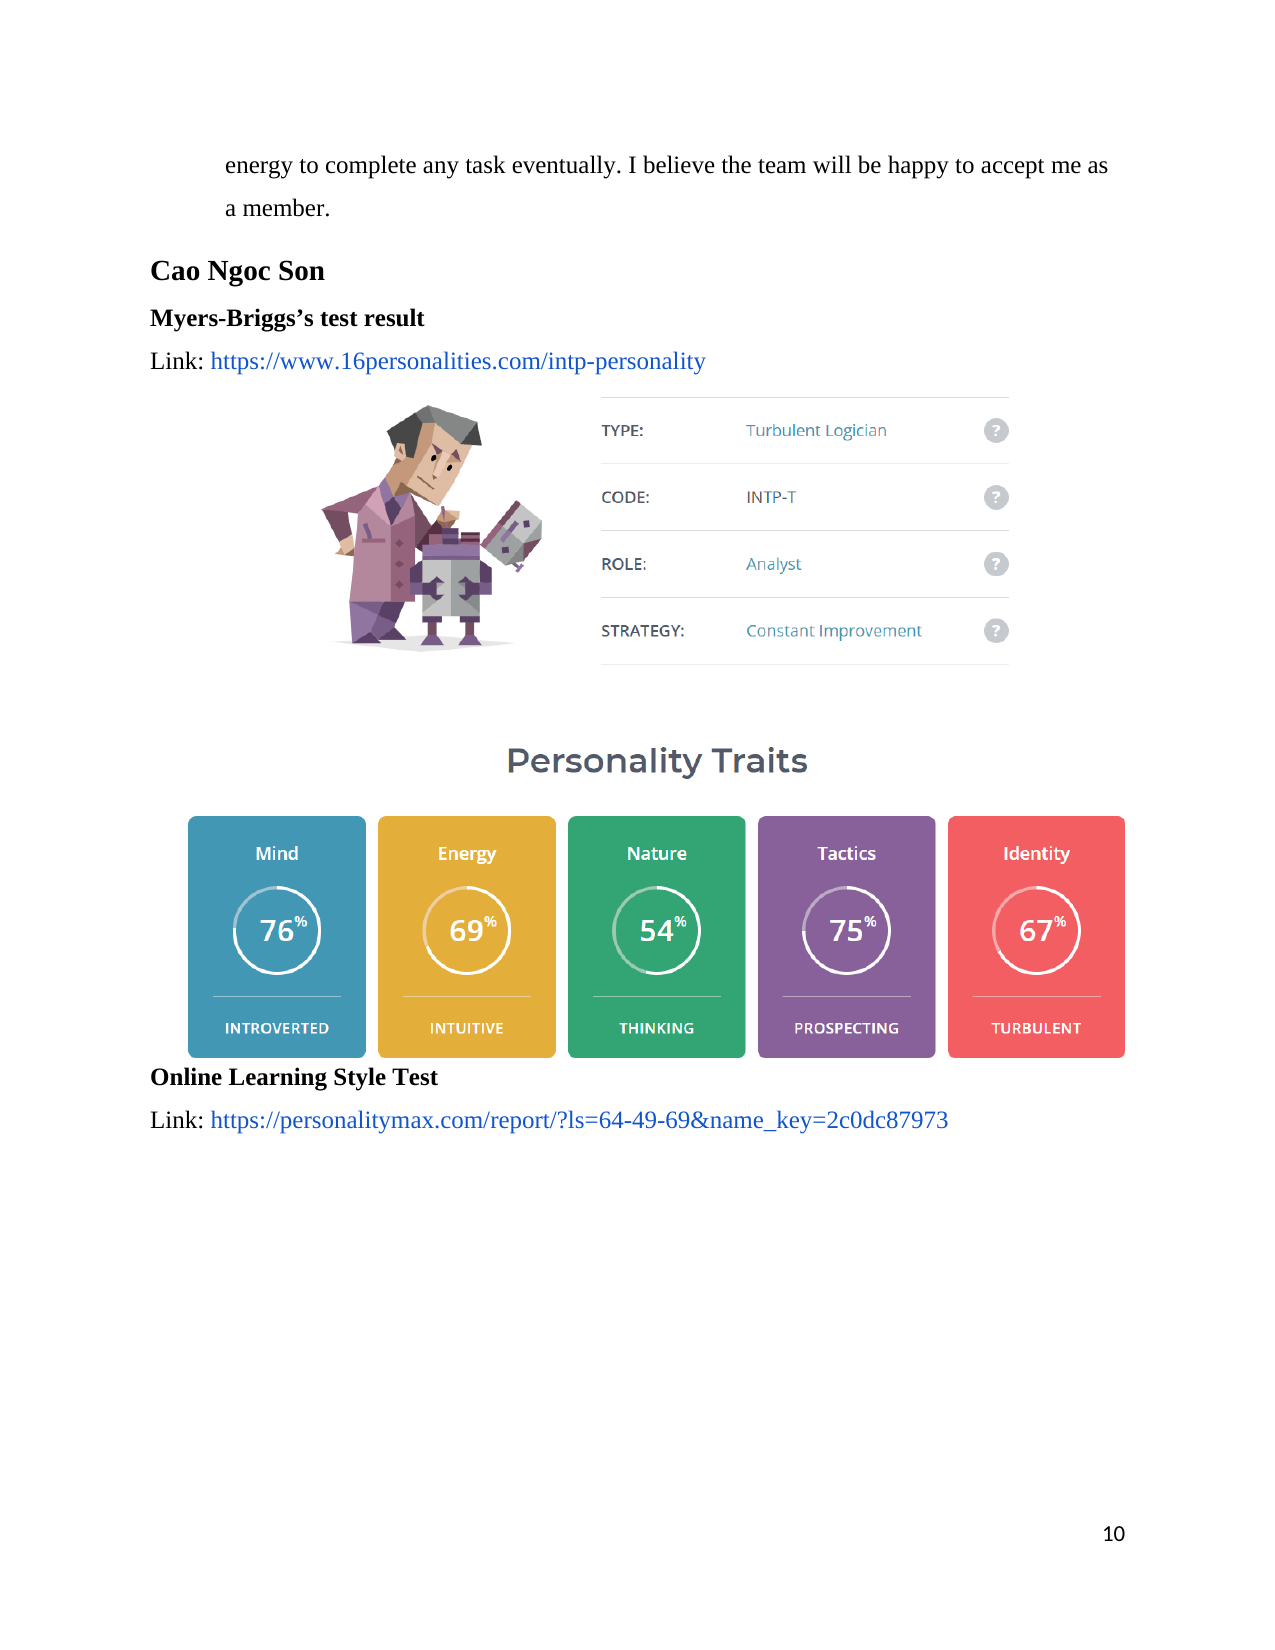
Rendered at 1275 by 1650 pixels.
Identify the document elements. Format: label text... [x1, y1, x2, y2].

text Link: https://www.16personalities.com/intp-personality [150, 346, 1125, 375]
text Cao Ngoc Son [150, 253, 1125, 286]
picture [150, 389, 1134, 1062]
text Online Learning Style Test [150, 1062, 1125, 1091]
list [187, 150, 1125, 222]
text Myers-Briggs’s test result [150, 303, 1125, 332]
text Link: https://personalitymax.com/report/?ls=64-49-69&name_key=2c0dc87973 [150, 1105, 1125, 1134]
